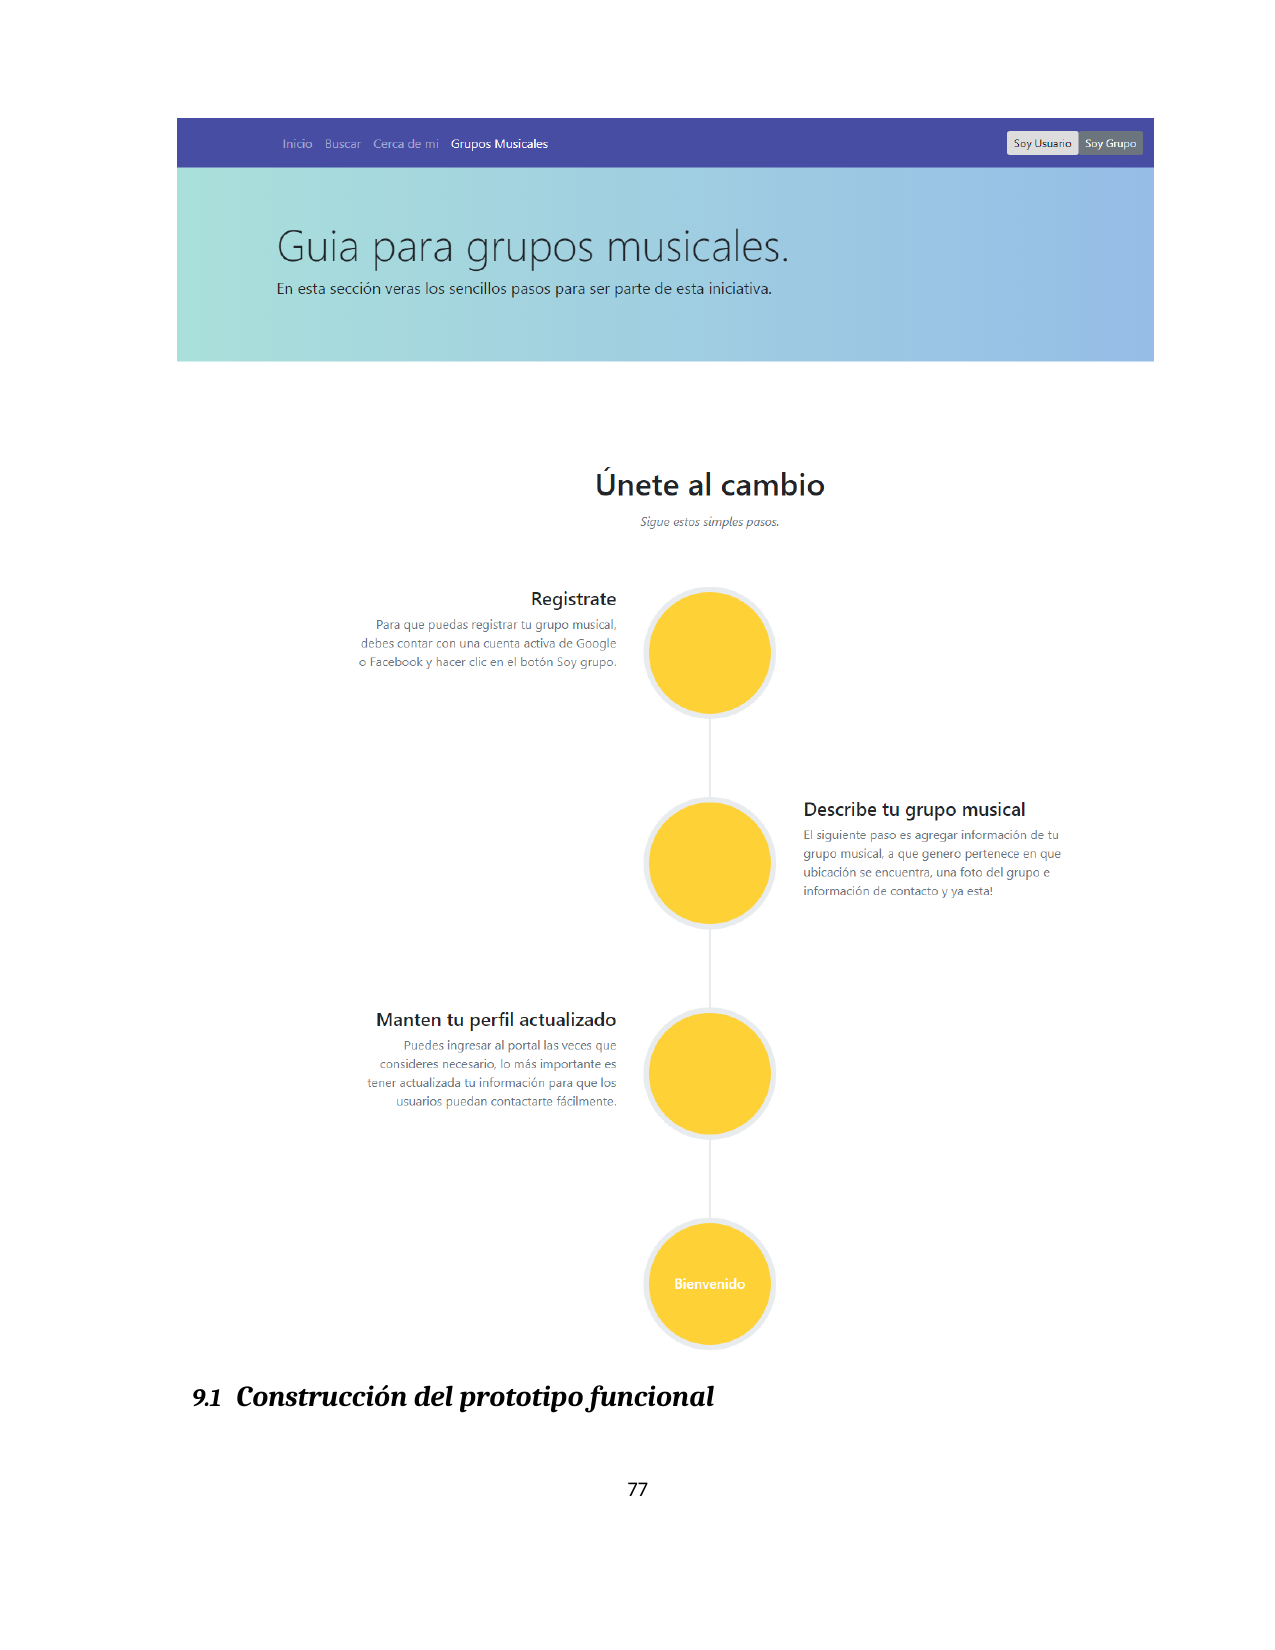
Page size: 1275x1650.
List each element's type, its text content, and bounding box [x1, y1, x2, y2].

picture [177, 118, 1154, 1352]
subtitle Construcción del prototipo funcional [192, 1381, 1098, 1414]
